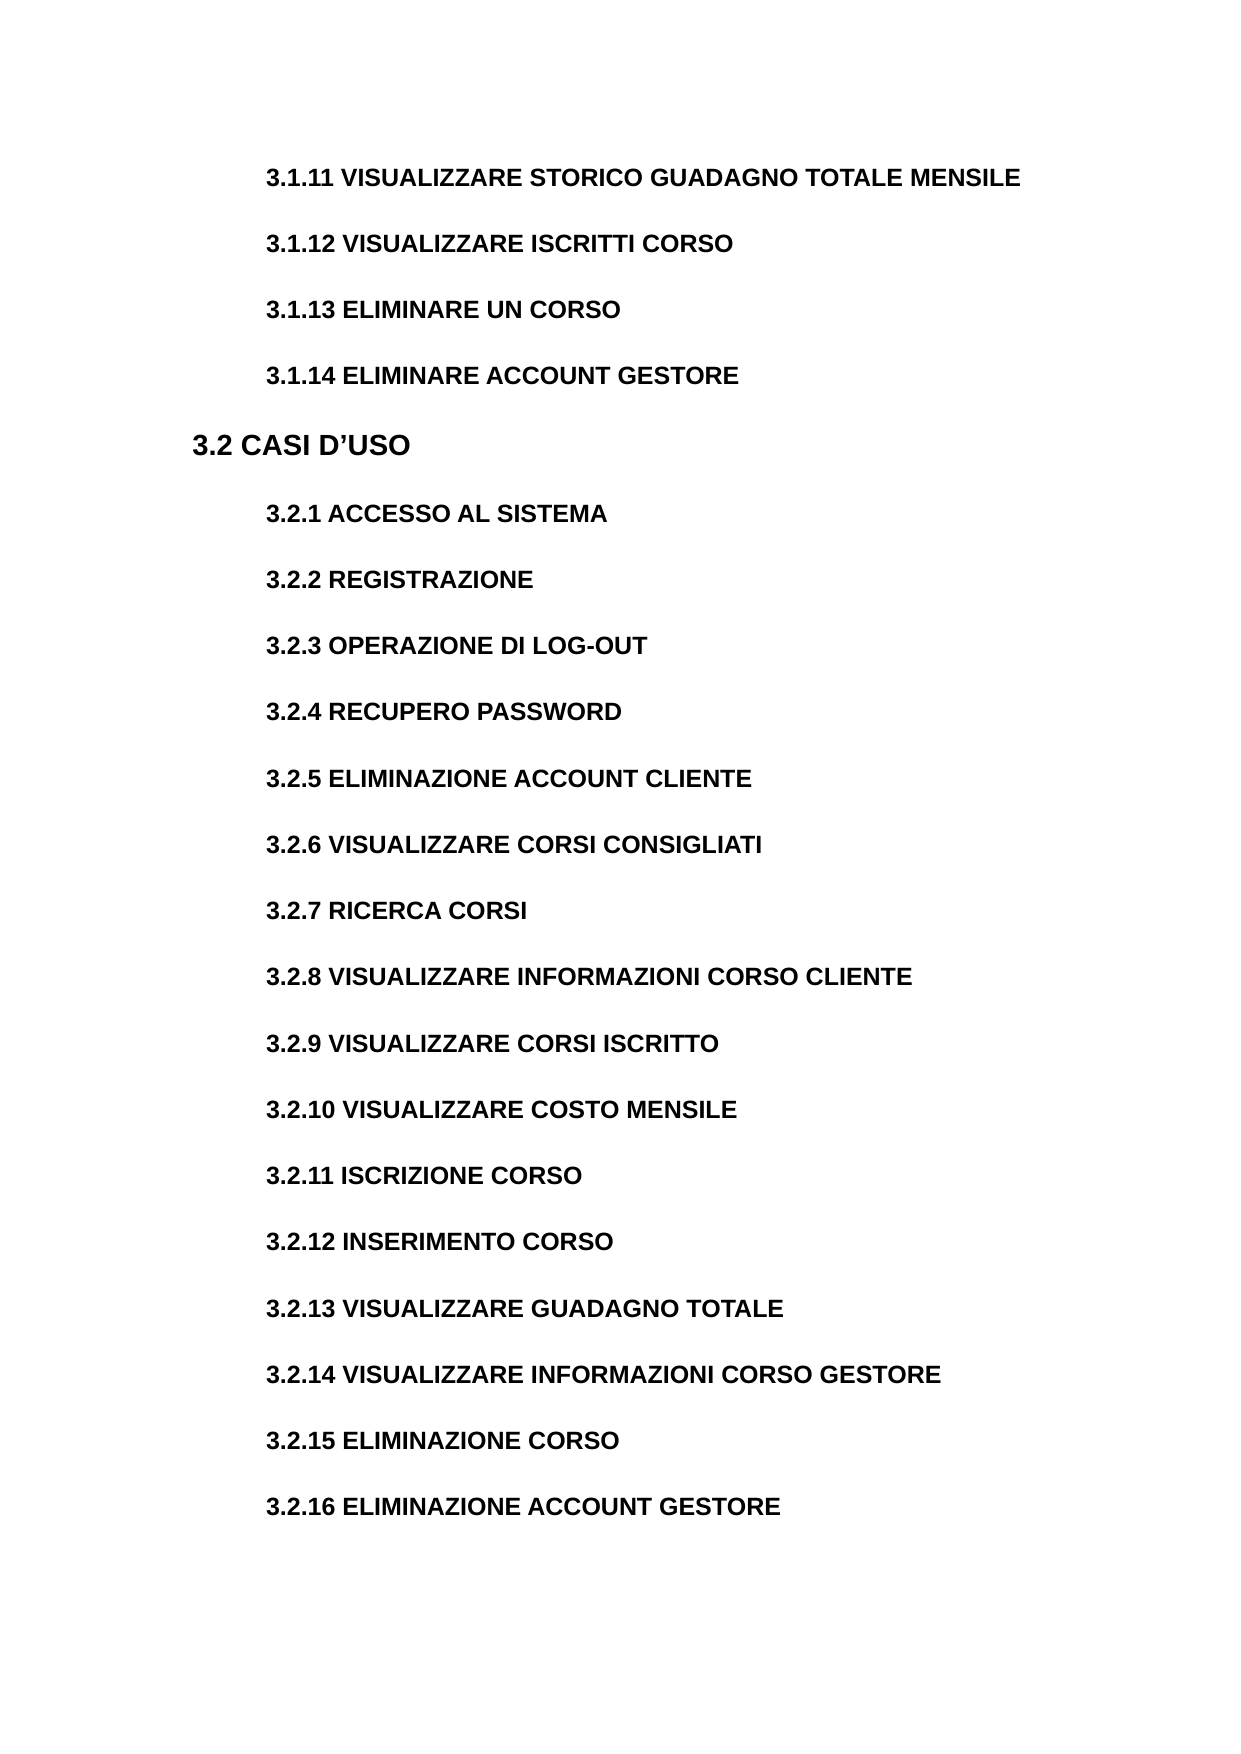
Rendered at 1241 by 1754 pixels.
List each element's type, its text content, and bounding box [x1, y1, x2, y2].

text 3.2.15 ELIMINAZIONE CORSO [192, 1426, 1122, 1455]
text 3.2.6 VISUALIZZARE CORSI CONSIGLIATI [192, 830, 1122, 858]
text 3.2.8 VISUALIZZARE INFORMAZIONI CORSO CLIENTE [192, 962, 1122, 991]
text 3.1.14 ELIMINARE ACCOUNT GESTORE [266, 361, 1122, 390]
text 3.2.13 VISUALIZZARE GUADAGNO TOTALE [192, 1293, 1122, 1322]
text 3.2.2 REGISTRAZIONE [192, 565, 1122, 593]
text 3.2.3 OPERAZIONE DI LOG-OUT [192, 631, 1122, 660]
text 3.2.16 ELIMINAZIONE ACCOUNT GESTORE [192, 1492, 1122, 1521]
text 3.1.11 VISUALIZZARE STORICO GUADAGNO TOTALE MENSILE [266, 162, 1122, 191]
text 3.1.12 VISUALIZZARE ISCRITTI CORSO [266, 229, 1122, 257]
text 3.1.13 ELIMINARE UN CORSO [266, 295, 1122, 324]
text 3.2.4 RECUPERO PASSWORD [192, 697, 1122, 726]
text 3.2.5 ELIMINAZIONE ACCOUNT CLIENTE [192, 763, 1122, 792]
text 3.2.10 VISUALIZZARE COSTO MENSILE [192, 1095, 1122, 1123]
text 3.2.1 ACCESSO AL SISTEMA [192, 498, 1122, 527]
text 3.2.11 ISCRIZIONE CORSO [192, 1161, 1122, 1190]
text 3.2.14 VISUALIZZARE INFORMAZIONI CORSO GESTORE [192, 1360, 1122, 1388]
text 3.2.12 INSERIMENTO CORSO [192, 1227, 1122, 1256]
text 3.2.9 VISUALIZZARE CORSI ISCRITTO [192, 1028, 1122, 1057]
text 3.2 CASI D’USO [192, 427, 1122, 461]
text 3.2.7 RICERCA CORSI [192, 896, 1122, 925]
